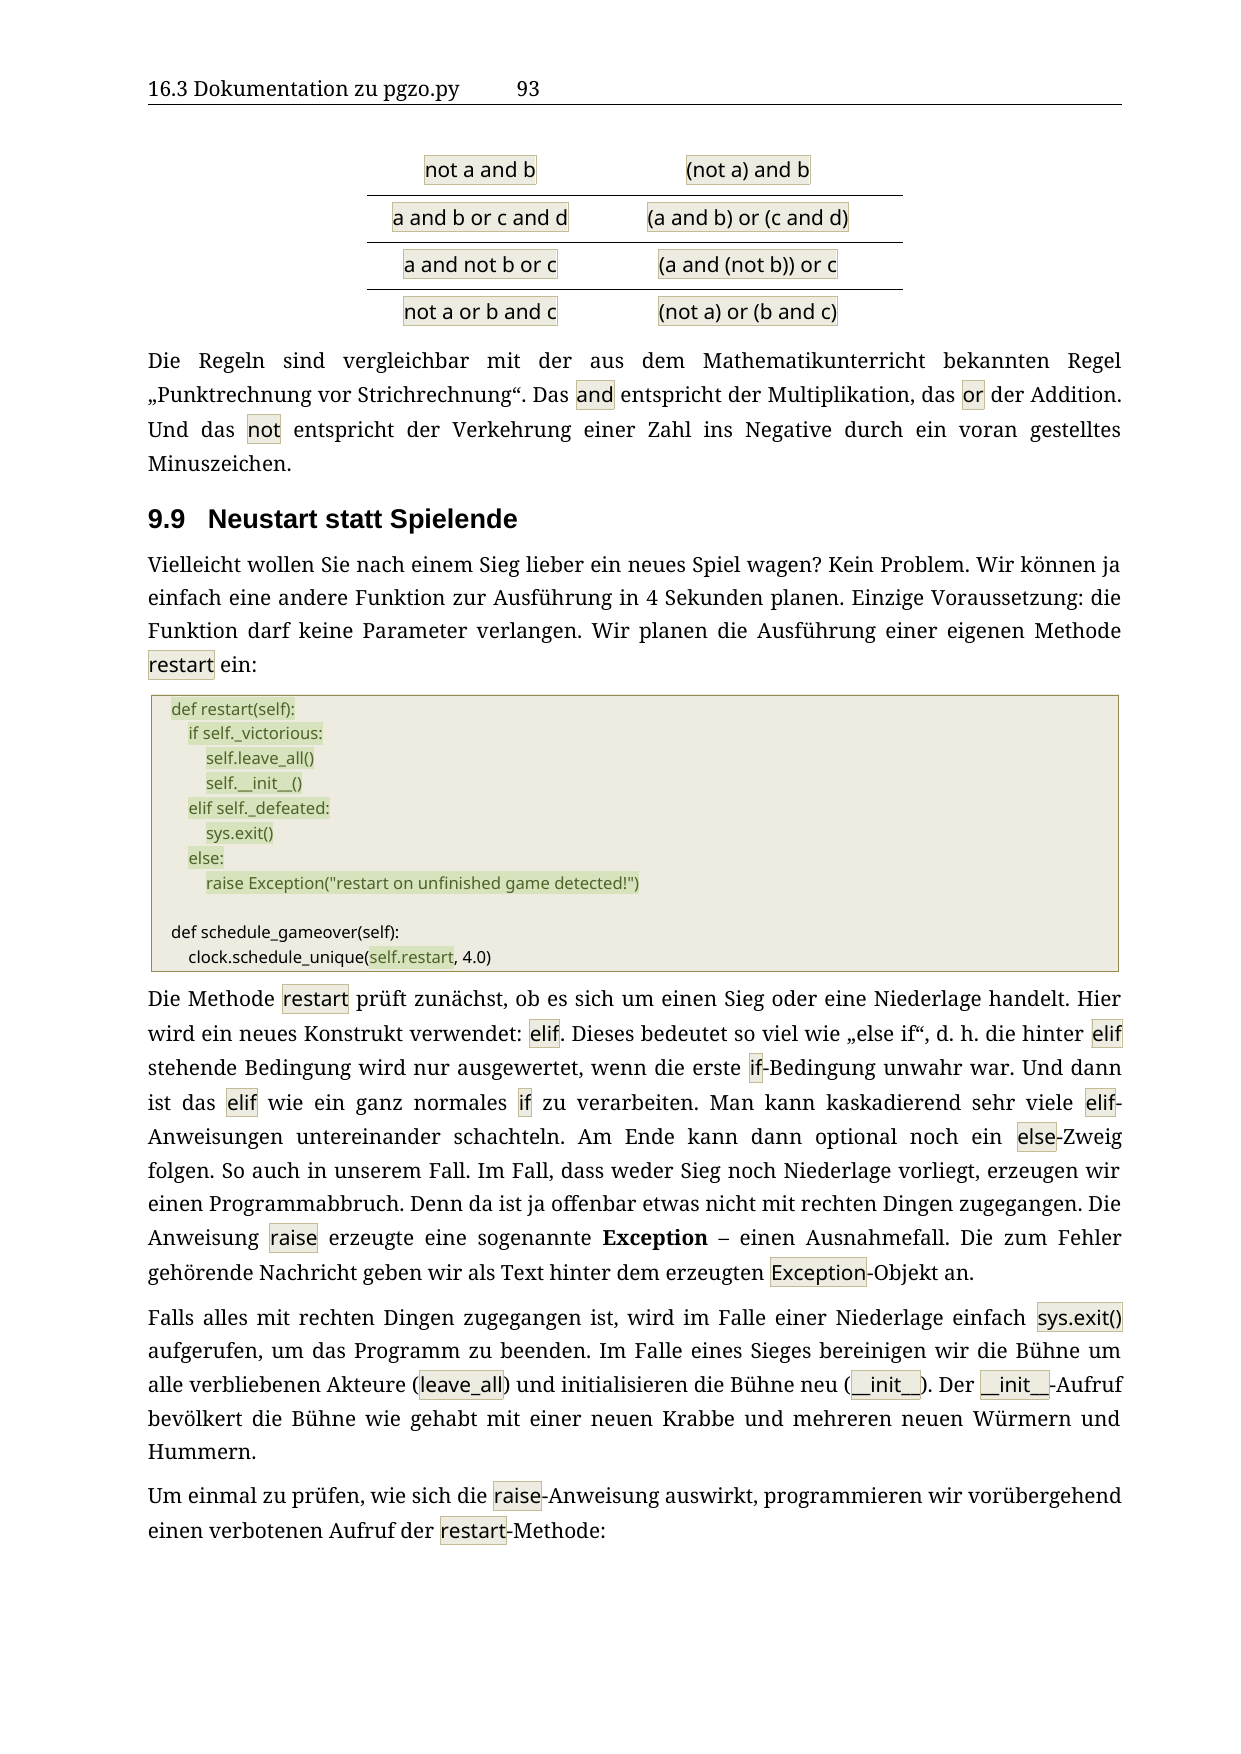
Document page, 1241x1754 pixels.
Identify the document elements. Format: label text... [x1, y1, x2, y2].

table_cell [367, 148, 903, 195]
text Falls alles mit rechten Dingen zugegangen ist, wird im Falle einer Niederlage einfach sys.exit() aufgerufen, um das Programm zu beenden. Im Falle eines Sieges bereinigen wir die Bühne um alle verbliebenen Akteure (leave_all) und initialisieren die Bühne neu (__init__). Der __init__-Aufruf bevölkert die Bühne wie gehabt mit einer neuen Krabbe und mehreren neuen Würmern und Hummern. [148, 1302, 1122, 1466]
text Um einmal zu prüfen, wie sich die raise-Anweisung auswirkt, programmieren wir vorübergehend einen verbotenen Aufruf der restart-Methode: [148, 1481, 1122, 1545]
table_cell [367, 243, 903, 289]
text else: [152, 844, 1118, 869]
text def schedule_gameover(self): [152, 918, 1118, 943]
text elif self._defeated: [152, 794, 1118, 819]
text if self._victorious: [152, 719, 1118, 744]
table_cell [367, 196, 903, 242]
text self.__init__() [152, 769, 1118, 794]
text self.leave_all() [152, 744, 1118, 769]
text Die Regeln sind vergleichbar mit der aus dem Mathematikunterricht bekannten Regel „Punktrechnung vor Strichrechnung“. Das and entspricht der Multiplikation, das or der Addition. Und das not entspricht der Verkehrung einer Zahl ins Negative durch ein voran gestelltes Minuszeichen. [148, 346, 1122, 477]
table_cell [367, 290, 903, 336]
subtitle Neustart statt Spielende [148, 503, 1122, 534]
text clock.schedule_unique(self.restart, 4.0) [152, 943, 1118, 971]
text Vielleicht wollen Sie nach einem Sieg lieber ein neues Spiel wagen? Kein Problem. Wir können ja einfach eine andere Funktion zur Ausführung in 4 Sekunden planen. Einzige Voraussetzung: die Funktion darf keine Parameter verlangen. Wir planen die Ausführung einer eigenen Methode restart ein: [148, 550, 1122, 679]
text raise Exception("restart on unfinished game detected!") [152, 869, 1118, 894]
text sys.exit() [152, 819, 1118, 844]
text Die Methode restart prüft zunächst, ob es sich um einen Sieg oder eine Niederlage handelt. Hier wird ein neues Konstrukt verwendet: elif. Dieses bedeutet so viel wie „else if“, d. h. die hinter elif stehende Bedingung wird nur ausgewertet, wenn die erste if-Bedingung unwahr war. Und dann ist das elif wie ein ganz normales if zu verarbeiten. Man kann kaskadierend sehr viele elif-Anweisungen untereinander schachteln. Am Ende kann dann optional noch ein else-Zweig folgen. So auch in unserem Fall. Im Fall, dass weder Sieg noch Niederlage vorliegt, erzeugen wir einen Programmabbruch. Denn da ist ja offenbar etwas nicht mit rechten Dingen zugegangen. Die Anweisung raise erzeugte eine sogenannte Exception – einen Ausnahmefall. Die zum Fehler gehörende Nachricht geben wir als Text hinter dem erzeugten Exception-Objekt an. [148, 984, 1122, 1287]
text def restart(self): [152, 696, 1118, 719]
